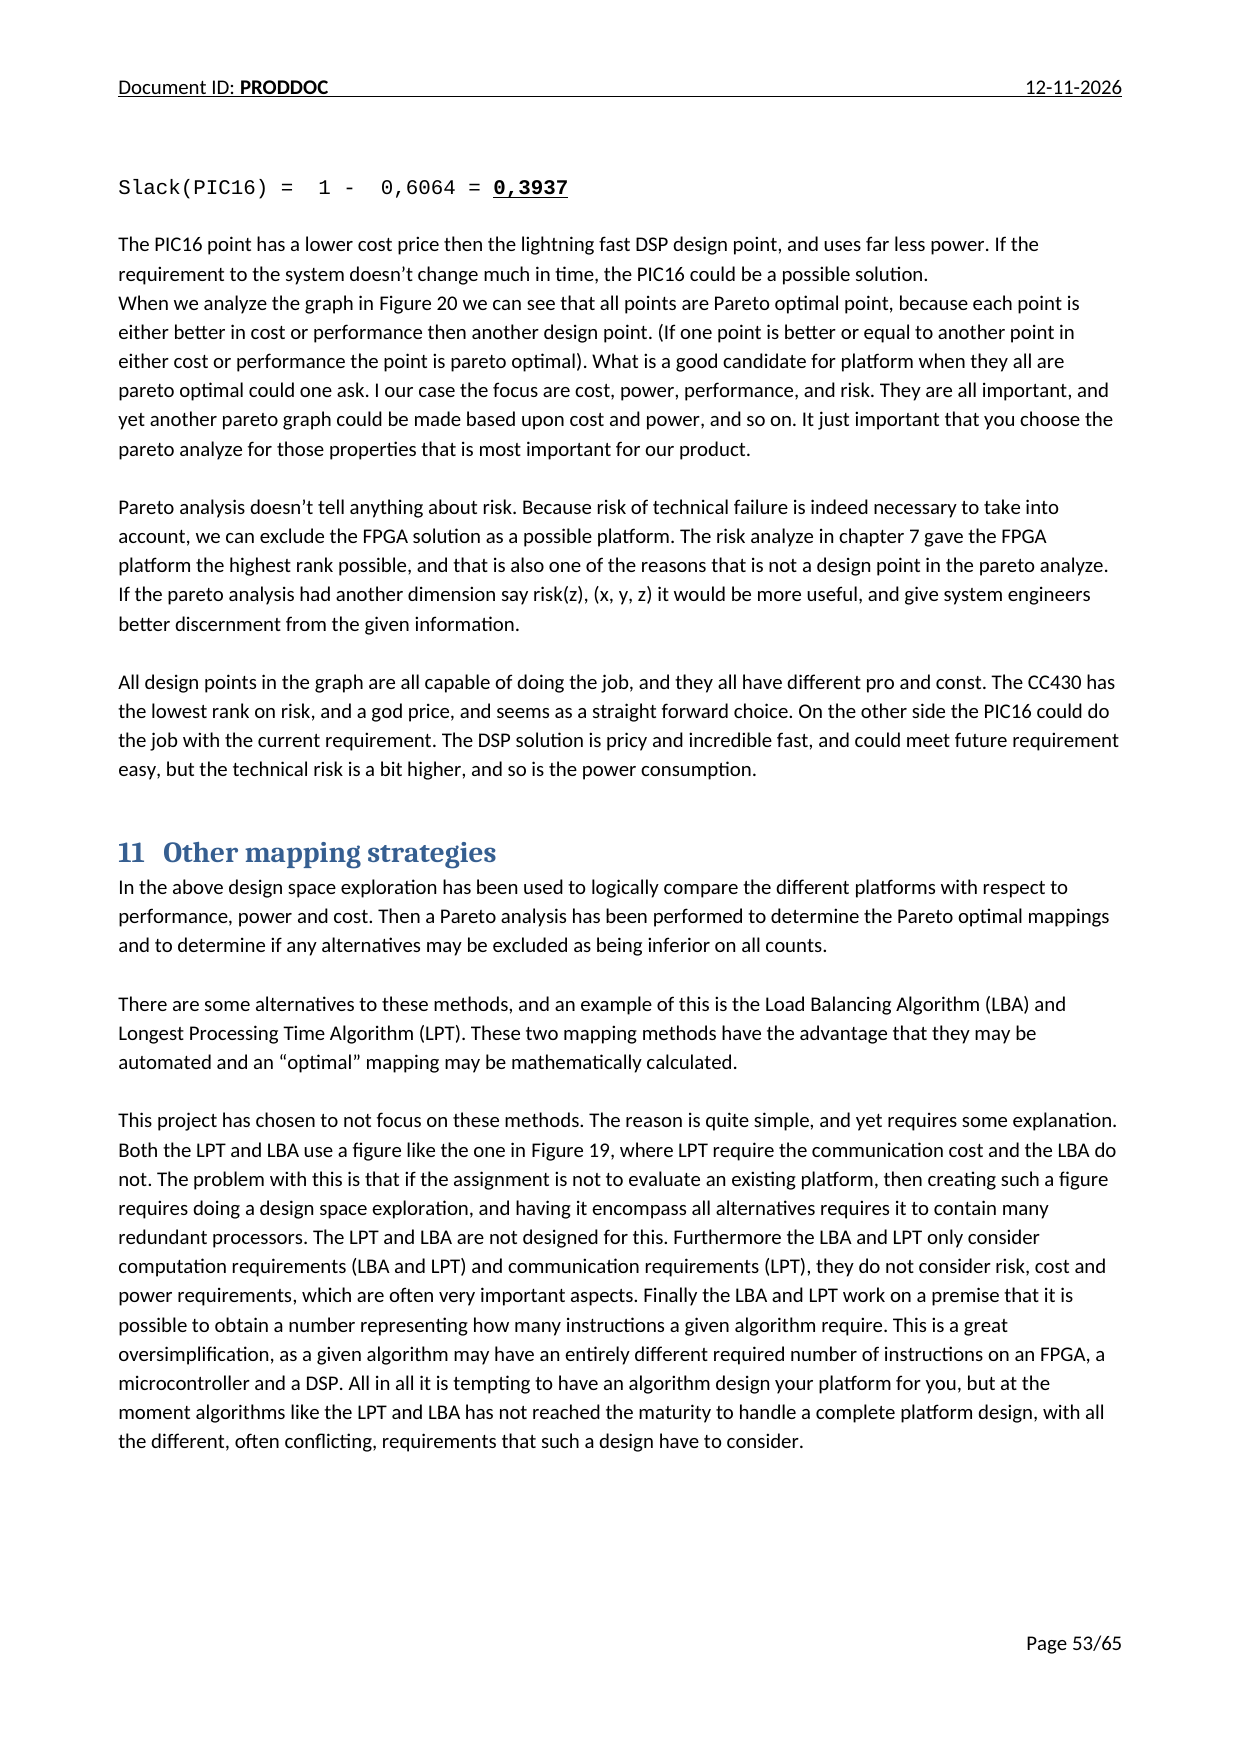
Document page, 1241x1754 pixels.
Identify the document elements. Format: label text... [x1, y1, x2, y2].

text This project has chosen to not focus on these methods. The reason is quite simple, and yet requires some explanation. Both the LPT and LBA use a figure like the one in Figure 19, where LPT require the communication cost and the LBA do not. The problem with this is that if the assignment is not to evaluate an existing platform, then creating such a figure requires doing a design space exploration, and having it encompass all alternatives requires it to contain many redundant processors. The LPT and LBA are not designed for this. Furthermore the LBA and LPT only consider computation requirements (LBA and LPT) and communication requirements (LPT), they do not consider risk, cost and power requirements, which are often very important aspects. Finally the LBA and LPT work on a premise that it is possible to obtain a number representing how many instructions a given algorithm require. This is a great oversimplification, as a given algorithm may have an entirely different required number of instructions on an FPGA, a microcontroller and a DSP. All in all it is tempting to have an algorithm design your platform for you, but at the moment algorithms like the LPT and LBA has not reached the maturity to handle a complete platform design, with all the different, often conflicting, requirements that such a design have to consider. [118, 1108, 1122, 1454]
text If the pareto analysis had another dimension say risk(z), (x, y, z) it would be more useful, and give system engineers better discernment from the given information. [118, 582, 1122, 636]
text Pareto analysis doesn’t tell anything about risk. Because risk of technical failure is indeed necessary to take into account, we can exclude the FPGA solution as a possible platform. The risk analyze in chapter 7 gave the FPGA platform the highest rank possible, and that is also one of the reasons that is not a design point in the pareto analyze. [118, 494, 1122, 578]
text The PIC16 point has a lower cost price then the lightning fast DSP design point, and uses far less power. If the requirement to the system doesn’t change much in time, the PIC16 could be a possible solution. [118, 232, 1122, 286]
text There are some alternatives to these methods, and an example of this is the Load Balancing Algorithm (LBA) and Longest Processing Time Algorithm (LPT). These two mapping methods have the advantage that they may be automated and an “optimal” mapping may be mathematically calculated. [118, 991, 1122, 1075]
subtitle Other mapping strategies [118, 836, 1122, 869]
text All design points in the graph are all capable of doing the job, and they all have different pro and const. The CC430 has the lowest rank on risk, and a god price, and seems as a straight forward choice. On the other side the PIC16 could do the job with the current requirement. The DSP solution is pricy and incredible fast, and could meet future requirement easy, but the technical risk is a bit higher, and so is the power consumption. [118, 669, 1122, 782]
text When we analyze the graph in Figure 20 we can see that all points are Pareto optimal point, because each point is either better in cost or performance then another design point. (If one point is better or equal to another point in either cost or performance the point is pareto optimal). What is a good candidate for platform when they all are pareto optimal could one ask. I our case the focus are cost, power, performance, and risk. They are all important, and yet another pareto graph could be made based upon cost and power, and so on. It just important that you choose the pareto analyze for those properties that is most important for our product. [118, 290, 1122, 461]
text In the above design space exploration has been used to logically compare the different platforms with respect to performance, power and cost. Then a Pareto analysis has been performed to determine the Pareto optimal mappings and to determine if any alternatives may be excluded as being inferior on all counts. [118, 874, 1122, 958]
text Slack(PIC16) = 1 - 0,6064 = 0,3937 [118, 177, 1122, 201]
